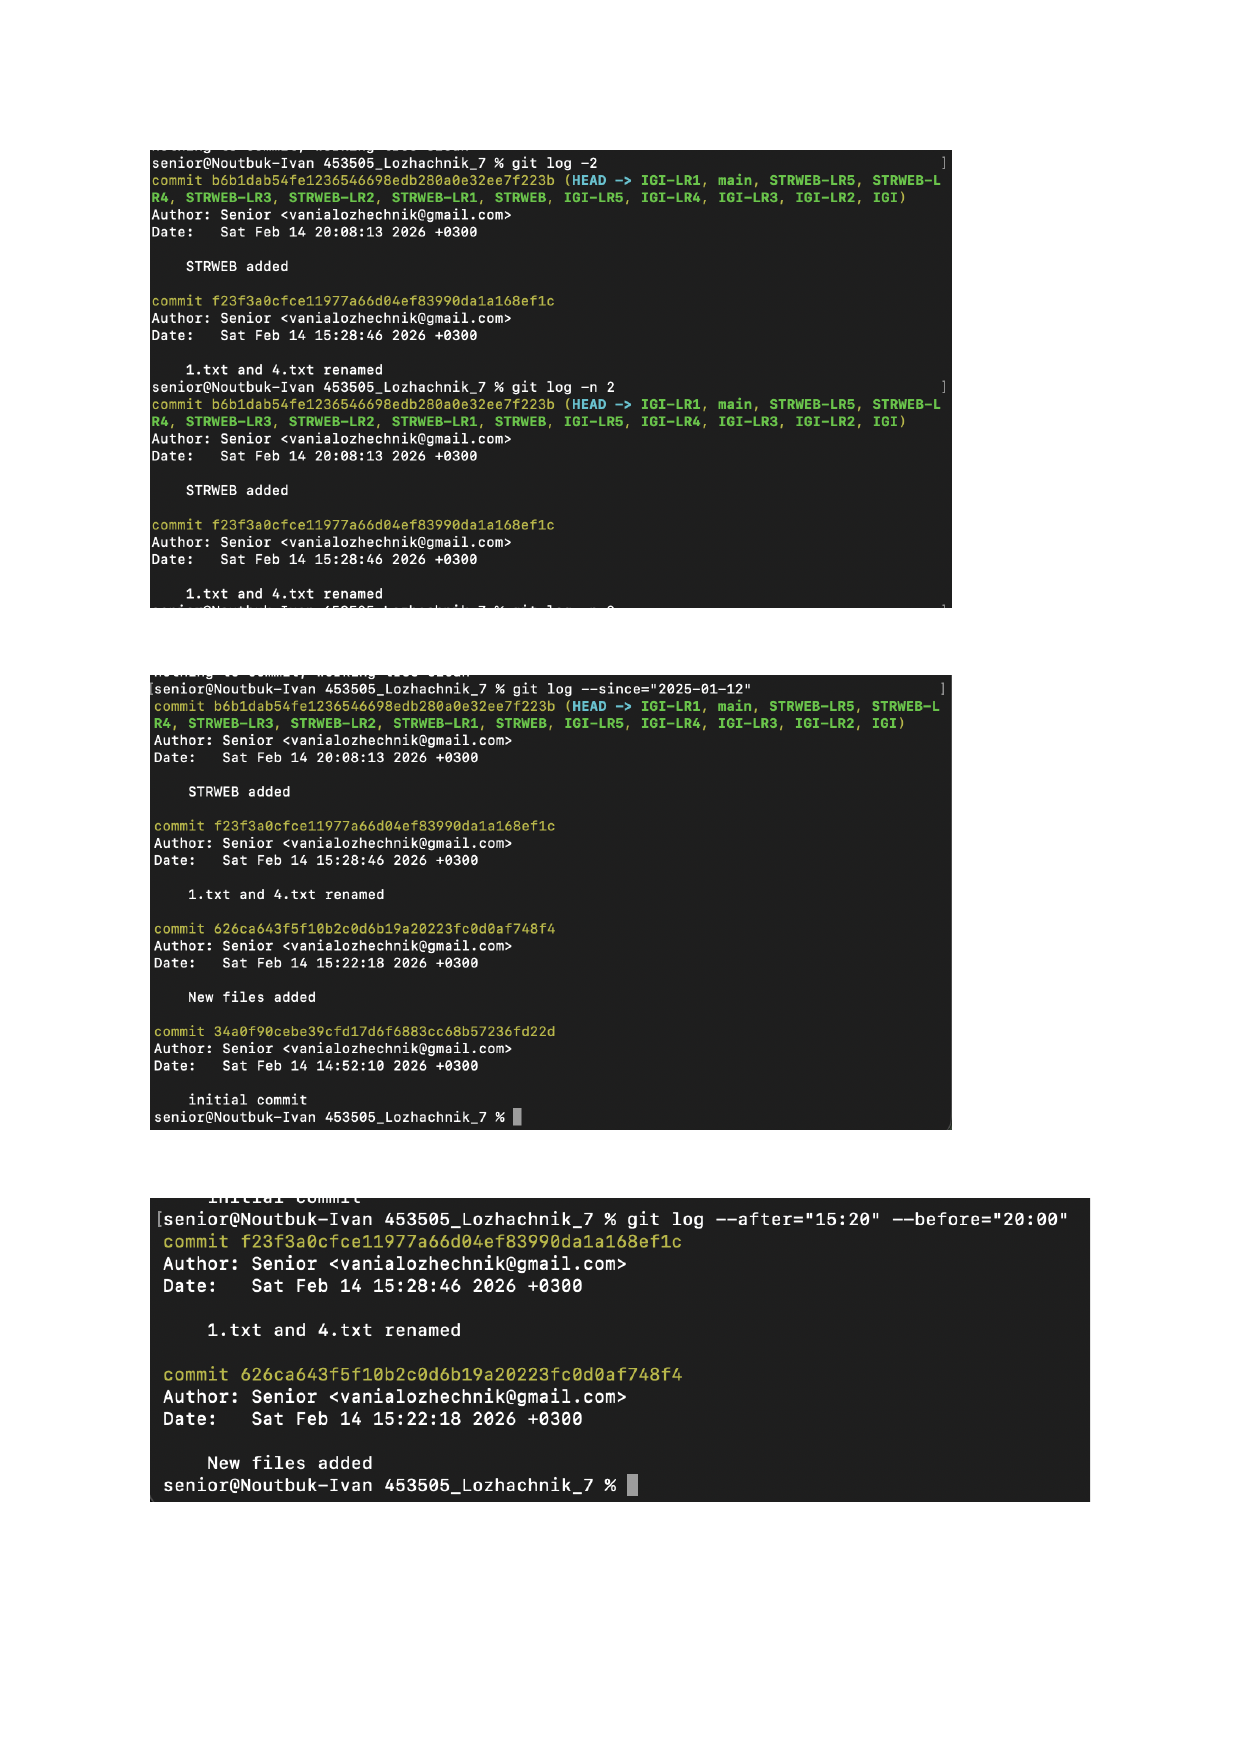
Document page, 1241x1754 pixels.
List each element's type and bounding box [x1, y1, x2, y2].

picture [150, 150, 952, 608]
picture [150, 1198, 1091, 1502]
picture [150, 675, 952, 1130]
